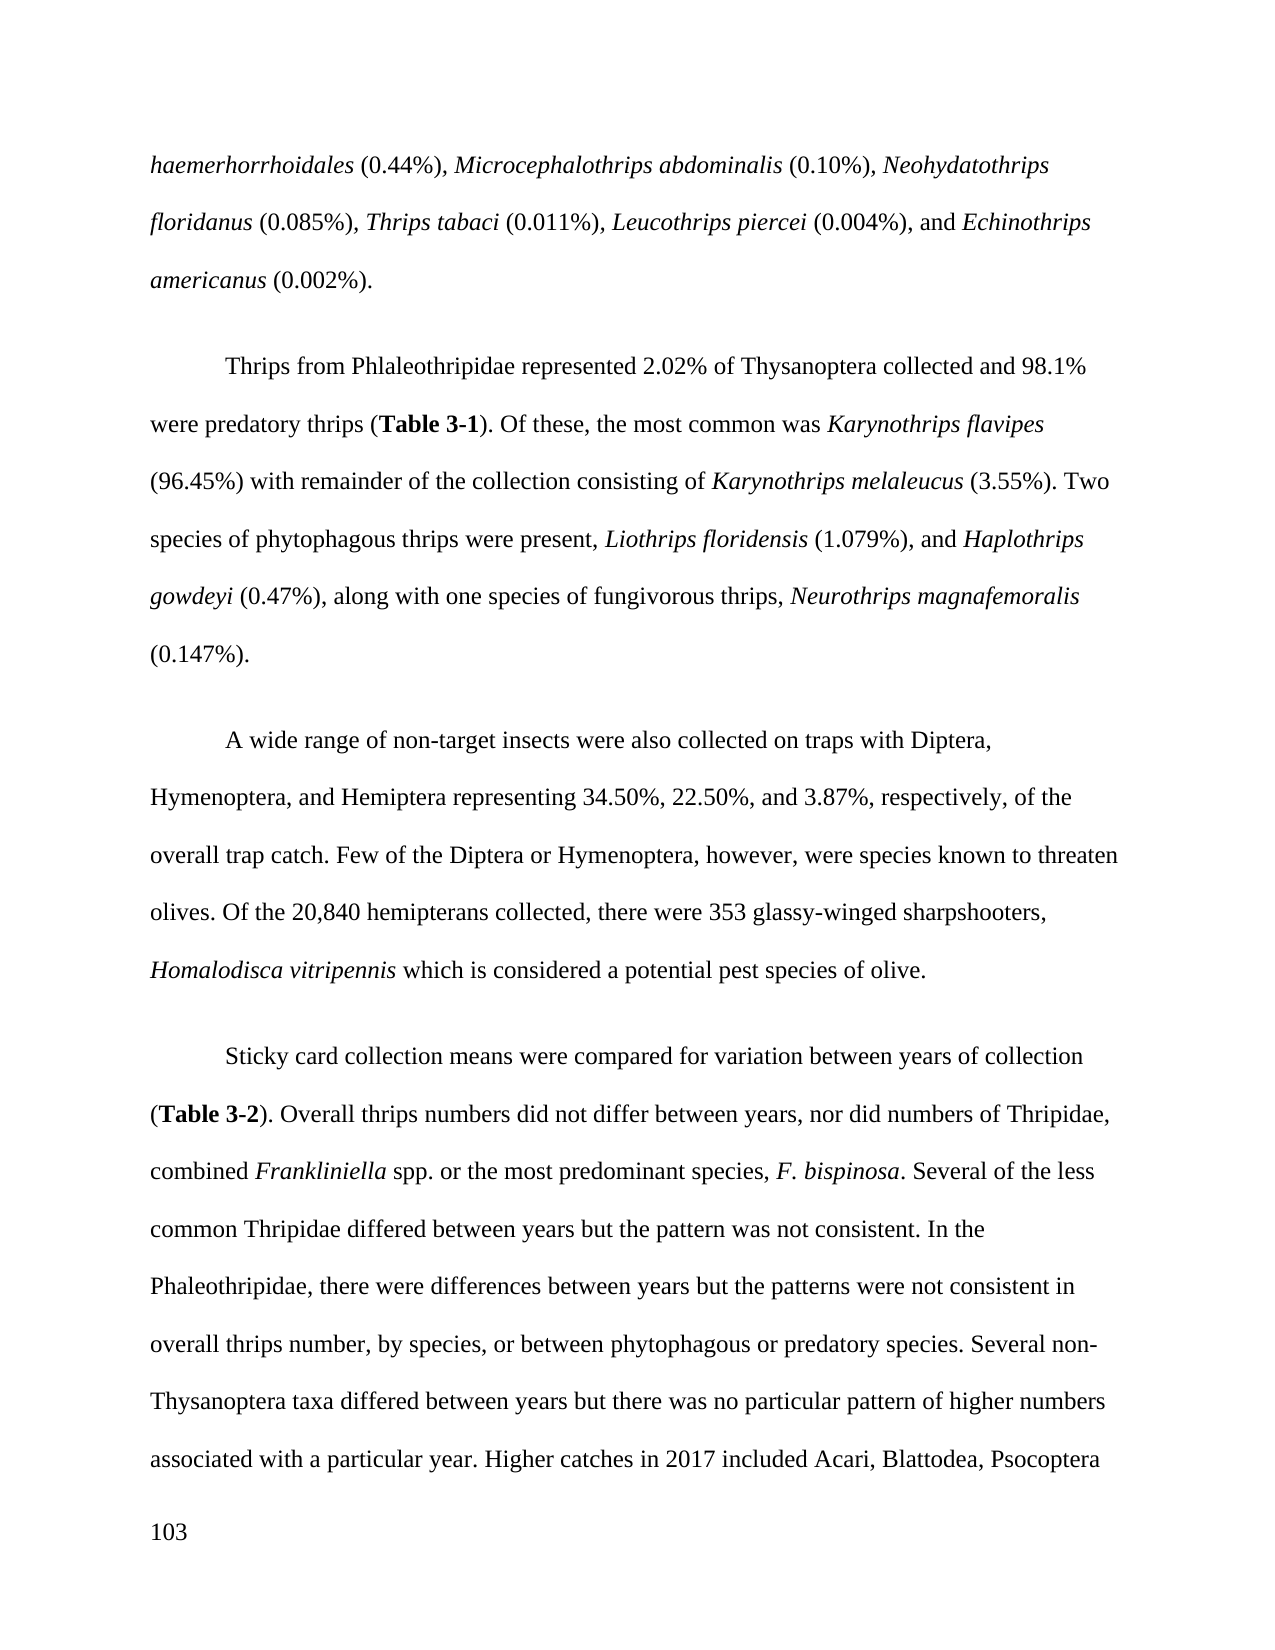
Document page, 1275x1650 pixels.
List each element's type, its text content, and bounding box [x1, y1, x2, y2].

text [150, 150, 1125, 294]
text A wide range of non-target insects were also collected on traps with Diptera, Hymenoptera, and Hemiptera representing 34.50%, 22.50%, and 3.87%, respectively, of the overall trap catch. Few of the Diptera or Hymenoptera, however, were species known to threaten olives. Of the 20,840 hemipterans collected, there were 353 glassy-winged sharpshooters, Homalodisca vitripennis which is considered a potential pest species of olive. [150, 725, 1125, 984]
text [150, 1041, 1125, 1472]
text Thrips from Phlaleothripidae represented 2.02% of Thysanoptera collected and 98.1% were predatory thrips (Table 3-1). Of these, the most common was Karynothrips flavipes (96.45%) with remainder of the collection consisting of Karynothrips melaleucus (3.55%). Two species of phytophagous thrips were present, Liothrips floridensis (1.079%), and Haplothrips gowdeyi (0.47%), along with one species of fungivorous thrips, Neurothrips magnafemoralis (0.147%). [150, 351, 1125, 667]
